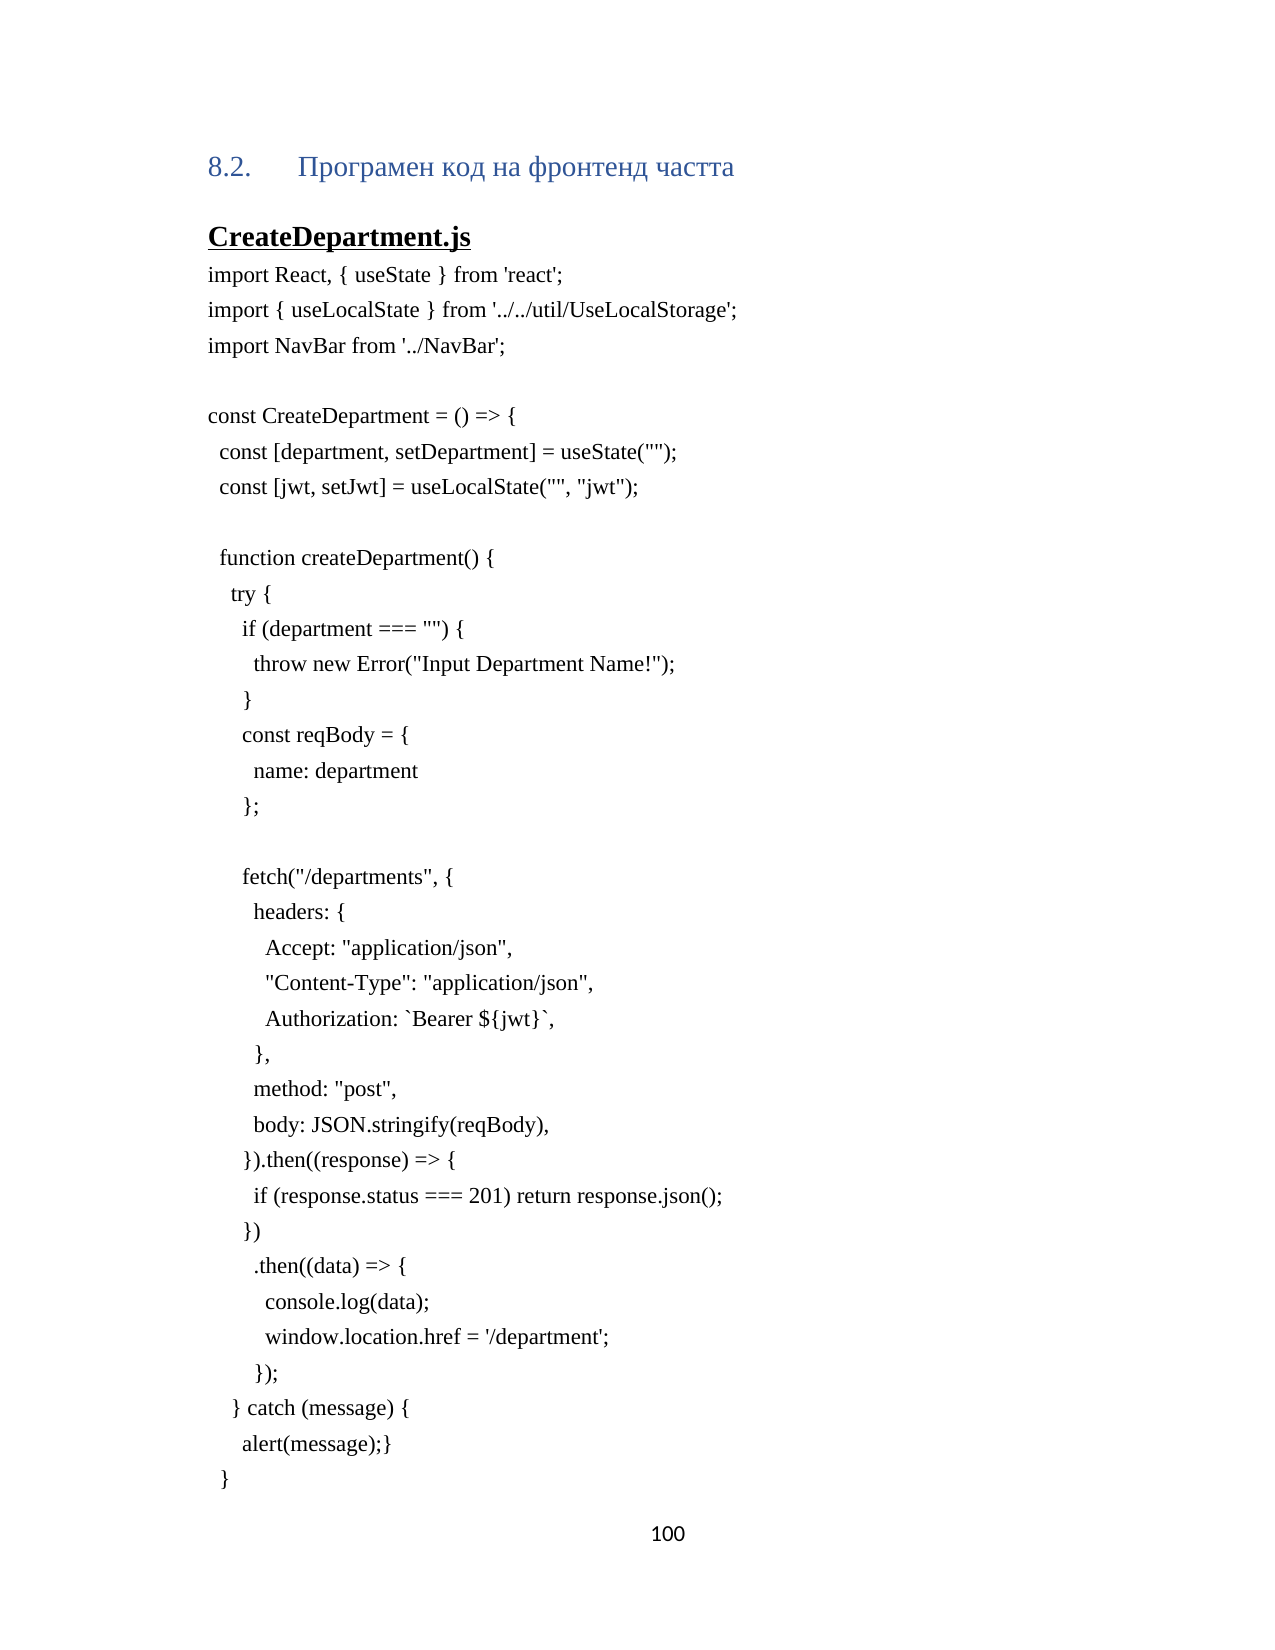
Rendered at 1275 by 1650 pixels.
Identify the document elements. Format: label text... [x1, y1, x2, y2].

text throw new Error("Input Department Name!"); [148, 643, 1127, 679]
text import { useLocalState } from '../../util/UseLocalStorage'; [148, 289, 1127, 325]
text name: department [148, 750, 1127, 785]
text try { [148, 573, 1127, 608]
text function createDepartment() { [148, 537, 1127, 573]
text fetch("/departments", { [148, 856, 1127, 891]
text alert(message);} [148, 1423, 1127, 1458]
text } [148, 679, 1127, 714]
text headers: { [148, 891, 1127, 927]
text const [department, setDepartment] = useState(""); [148, 431, 1127, 466]
text }); [148, 1352, 1127, 1387]
text CreateDepartment.js [148, 218, 1127, 254]
text } [148, 1458, 1127, 1493]
text window.location.href = '/department'; [148, 1316, 1127, 1352]
text if (department === "") { [148, 608, 1127, 643]
text console.log(data); [148, 1281, 1127, 1316]
text if (response.status === 201) return response.json(); [148, 1175, 1127, 1210]
text "Content-Type": "application/json", [148, 962, 1127, 998]
text }, [148, 1033, 1127, 1068]
text } catch (message) { [148, 1387, 1127, 1423]
text const reqBody = { [148, 714, 1127, 750]
text }; [148, 785, 1127, 821]
text Accept: "application/json", [148, 927, 1127, 962]
text import React, { useState } from 'react'; [148, 254, 1127, 289]
text }).then((response) => { [148, 1139, 1127, 1175]
subtitle 8.2. Програмен код на фронтенд частта [148, 148, 1127, 183]
text const CreateDepartment = () => { [148, 396, 1127, 431]
text }) [148, 1210, 1127, 1246]
text Authorization: `Bearer ${jwt}`, [148, 998, 1127, 1033]
text method: "post", [148, 1068, 1127, 1104]
text const [jwt, setJwt] = useLocalState("", "jwt"); [148, 466, 1127, 502]
text .then((data) => { [148, 1246, 1127, 1281]
text body: JSON.stringify(reqBody), [148, 1104, 1127, 1139]
text import NavBar from '../NavBar'; [148, 325, 1127, 360]
